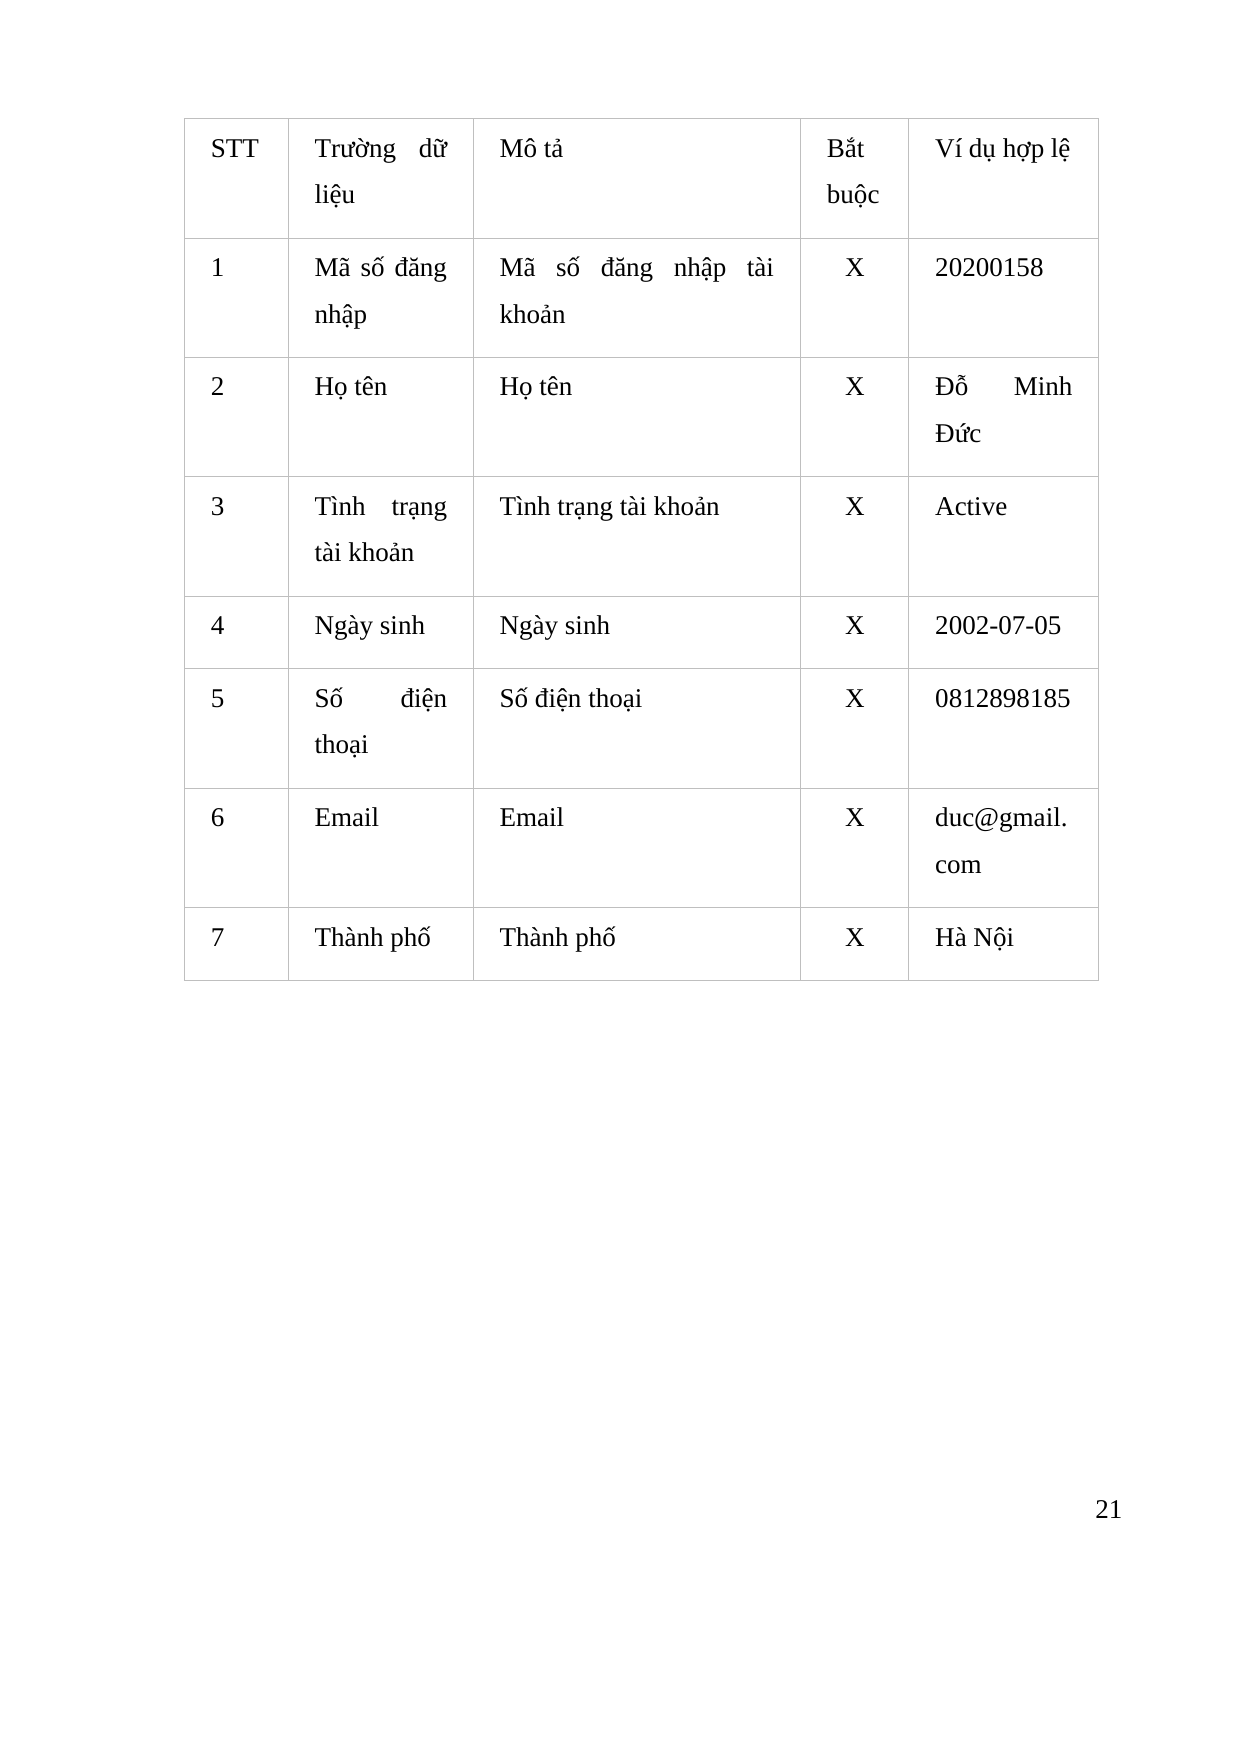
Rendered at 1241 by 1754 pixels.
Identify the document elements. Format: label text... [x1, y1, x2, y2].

table_cell Hà Nội [909, 908, 1098, 980]
table_cell X [801, 789, 908, 907]
table_cell 6 [185, 789, 288, 907]
table_cell Thành phố [289, 908, 473, 980]
table_cell Ngày sinh [289, 597, 473, 668]
table_cell Họ tên [474, 358, 800, 476]
table_cell 20200158 [909, 239, 1098, 357]
table_cell 5 [185, 669, 288, 788]
table_cell Active [909, 477, 1098, 596]
table_cell 3 [185, 477, 288, 596]
table_cell 4 [185, 597, 288, 668]
table_cell Tình trạng tài khoản [474, 477, 800, 596]
table_cell 2 [185, 358, 288, 476]
table_cell X [801, 477, 908, 596]
table_cell Email [474, 789, 800, 907]
table_cell 0812898185 [909, 669, 1098, 788]
table_header Mô tả [474, 119, 800, 237]
table_header Trường dữ liệu [289, 119, 473, 237]
table_cell Tình trạng tài khoản [289, 477, 473, 596]
table_cell duc@gmail.com [909, 789, 1098, 907]
table_cell Email [289, 789, 473, 907]
table_cell Mã số đăng nhập [289, 239, 473, 357]
table_cell 1 [185, 239, 288, 357]
table_cell X [801, 908, 908, 980]
table_cell Thành phố [474, 908, 800, 980]
table_cell 2002-07-05 [909, 597, 1098, 668]
table_cell Số điện thoại [289, 669, 473, 788]
table_cell 7 [185, 908, 288, 980]
table_header Ví dụ hợp lệ [909, 119, 1098, 237]
table_cell X [801, 358, 908, 476]
table_cell Số điện thoại [474, 669, 800, 788]
table_cell Họ tên [289, 358, 473, 476]
table_cell X [801, 669, 908, 788]
table_cell Mã số đăng nhập tài khoản [474, 239, 800, 357]
table_cell X [801, 239, 908, 357]
table_cell X [801, 597, 908, 668]
table_cell Ngày sinh [474, 597, 800, 668]
table_cell Đỗ Minh Đức [909, 358, 1098, 476]
table_header Bắt buộc [801, 119, 908, 237]
table_header STT [185, 119, 288, 237]
